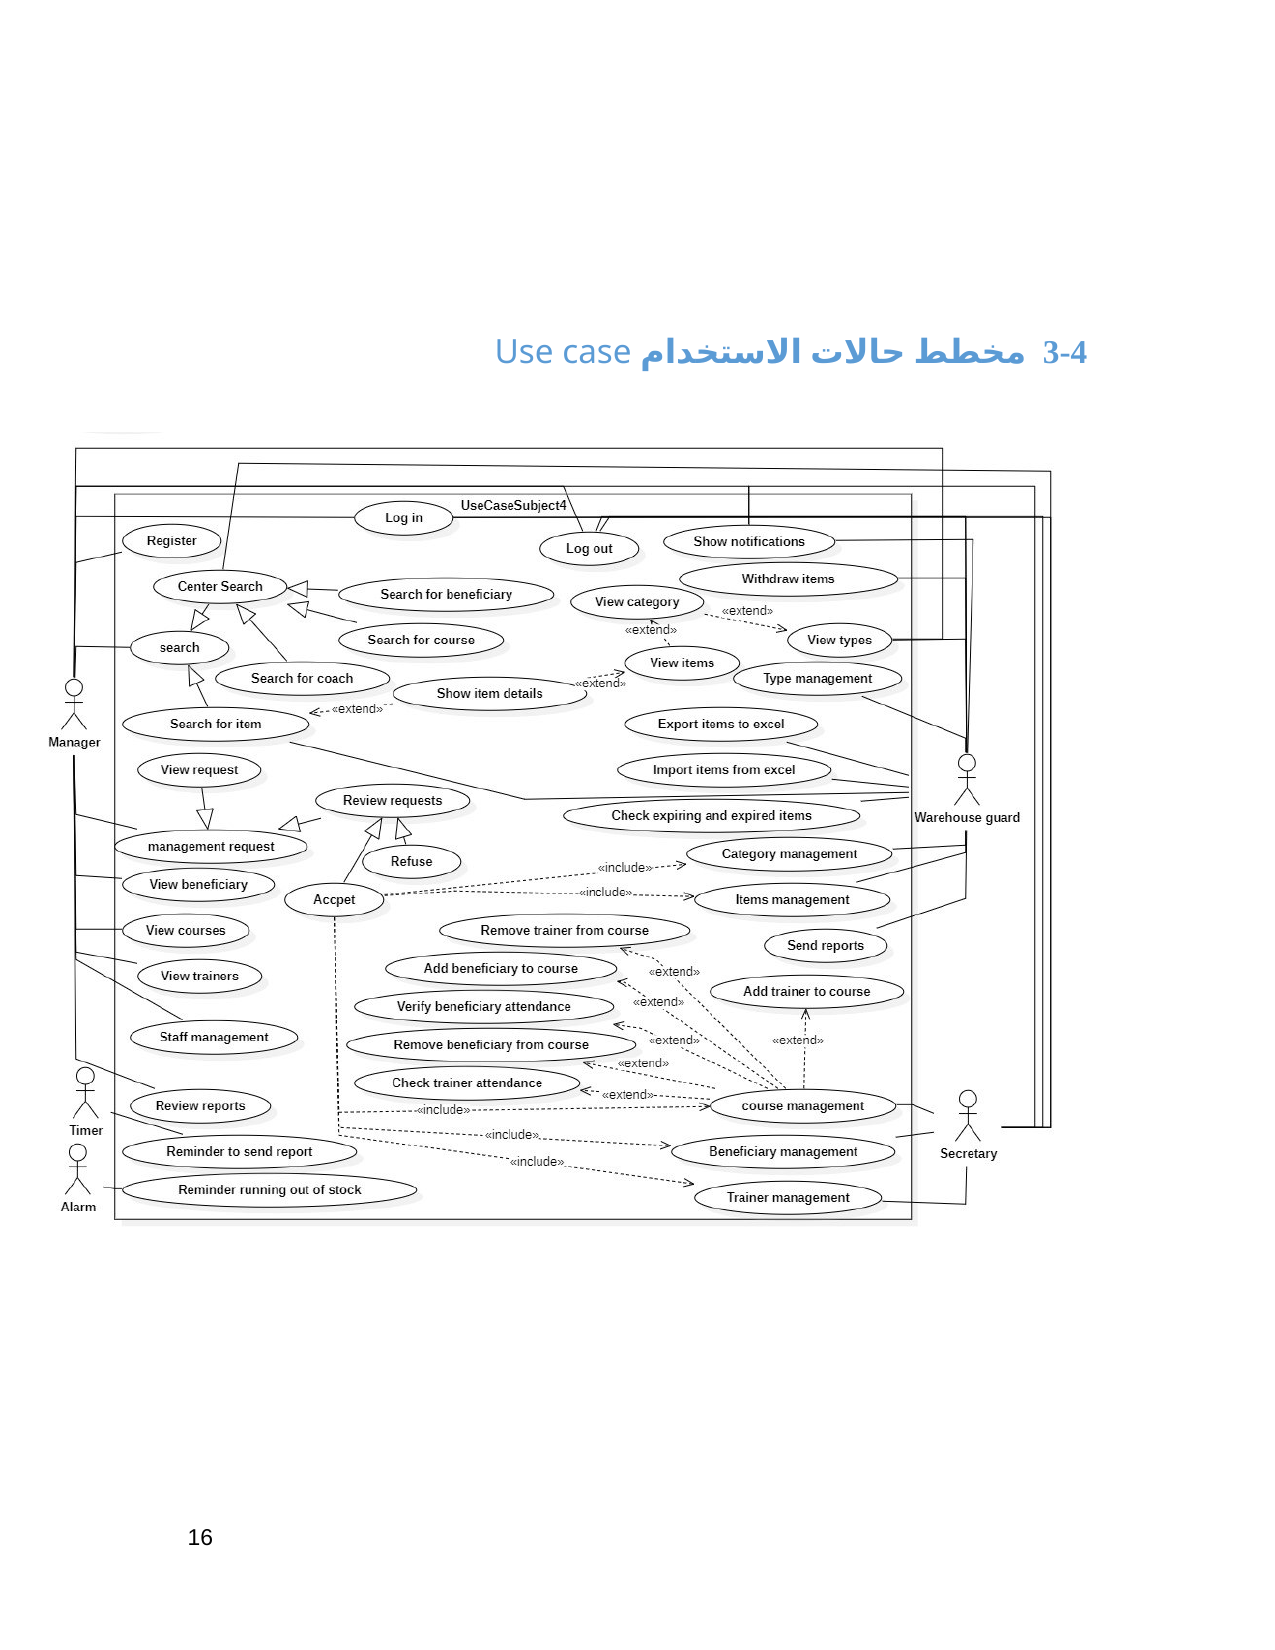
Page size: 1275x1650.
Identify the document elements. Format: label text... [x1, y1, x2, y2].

picture [17, 432, 1088, 1250]
text 3-4 مخطط حالات الاستخدام Use case [187, 328, 1087, 374]
